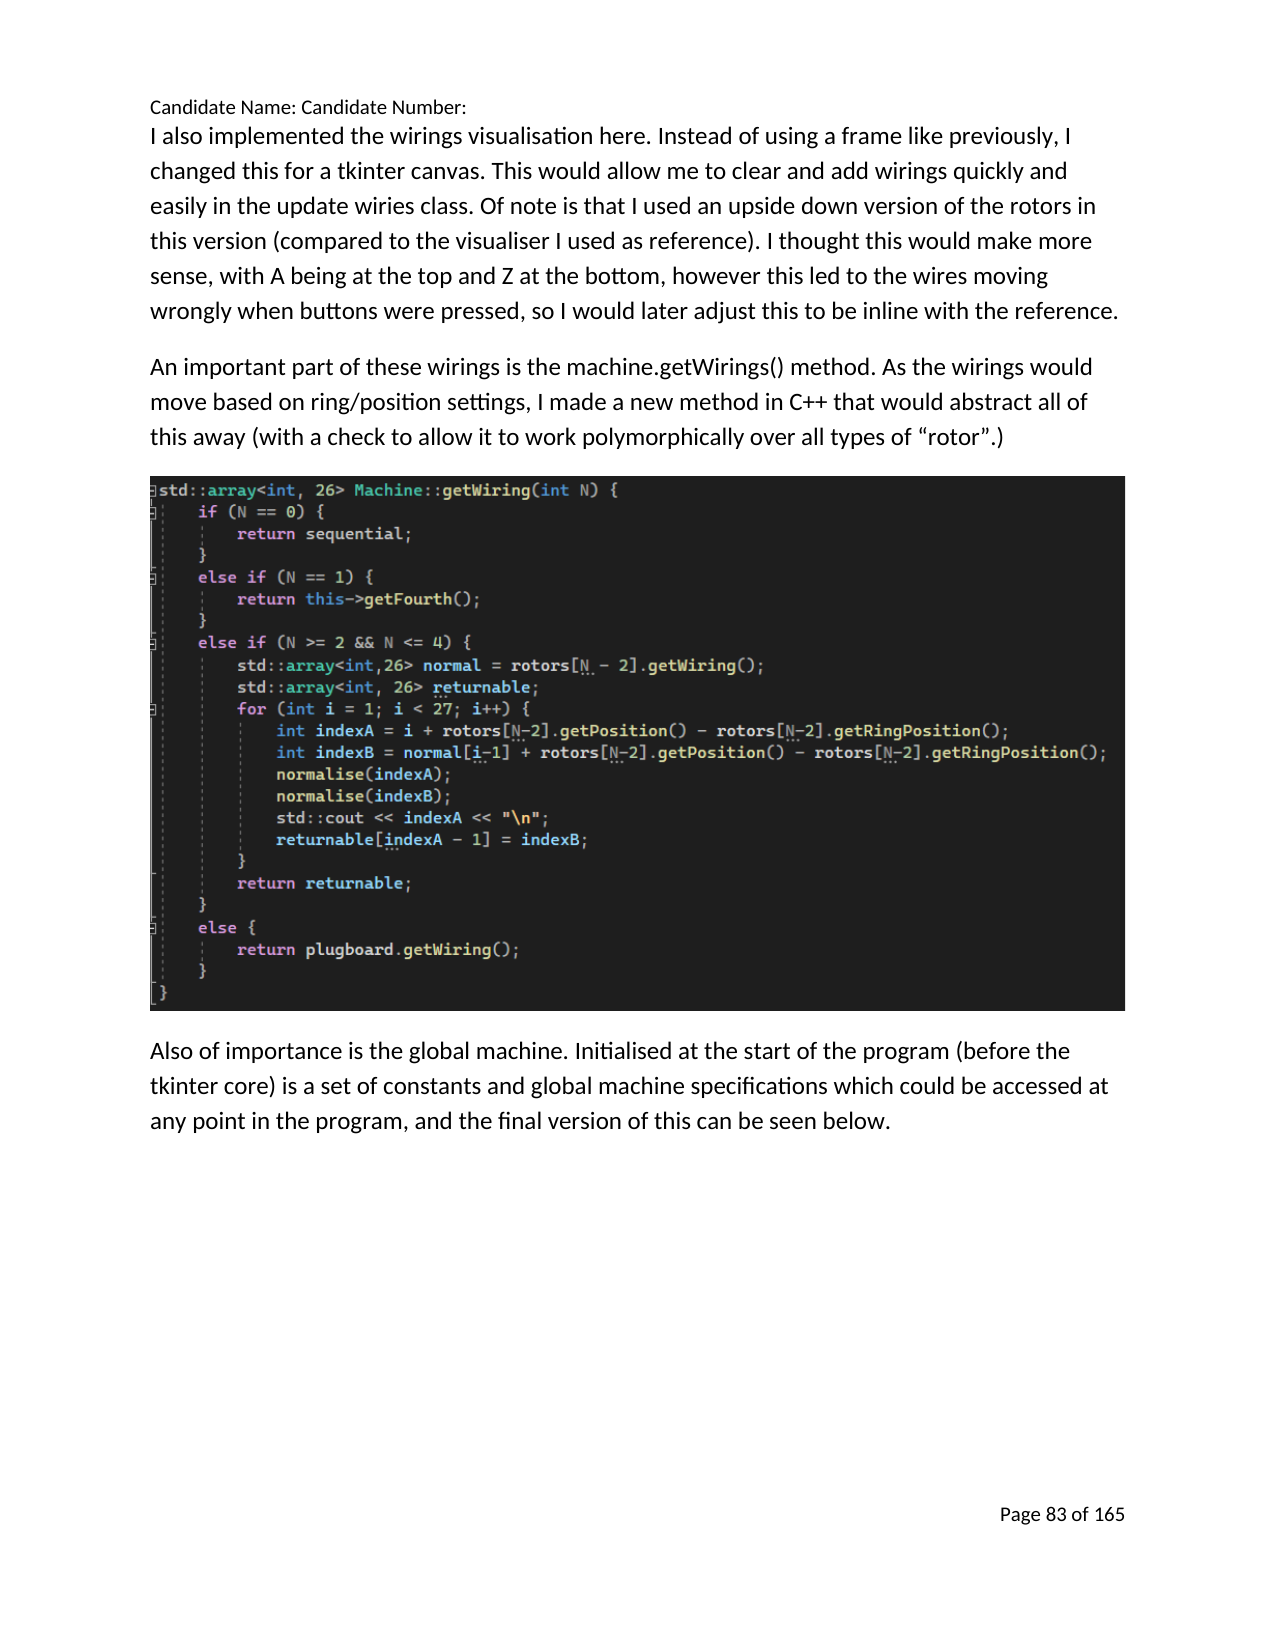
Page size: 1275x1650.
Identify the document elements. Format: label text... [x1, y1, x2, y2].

text Also of importance is the global machine. Initialised at the start of the program (before the tkinter core) is a set of constants and global machine specifications which could be accessed at any point in the program, and the final version of this can be seen below. [150, 1035, 1125, 1136]
picture [150, 476, 1125, 1011]
text I also implemented the wirings visualisation here. Instead of using a frame like previously, I changed this for a tkinter canvas. This would allow me to clear and add wirings quickly and easily in the update wiries class. Of note is that I used an upside down version of the rotors in this version (compared to the visualiser I used as reference). I thought this would make more sense, with A being at the top and Z at the bottom, however this led to the wires moving wrongly when buttons were pressed, so I would later adjust this to be inline with the reference. [150, 120, 1125, 326]
text An important part of these wirings is the machine.getWirings() method. As the wirings would move based on ring/position settings, I made a new method in C++ that would abstract all of this away (with a check to allow it to work polymorphically over all types of “rotor”.) [150, 351, 1125, 451]
